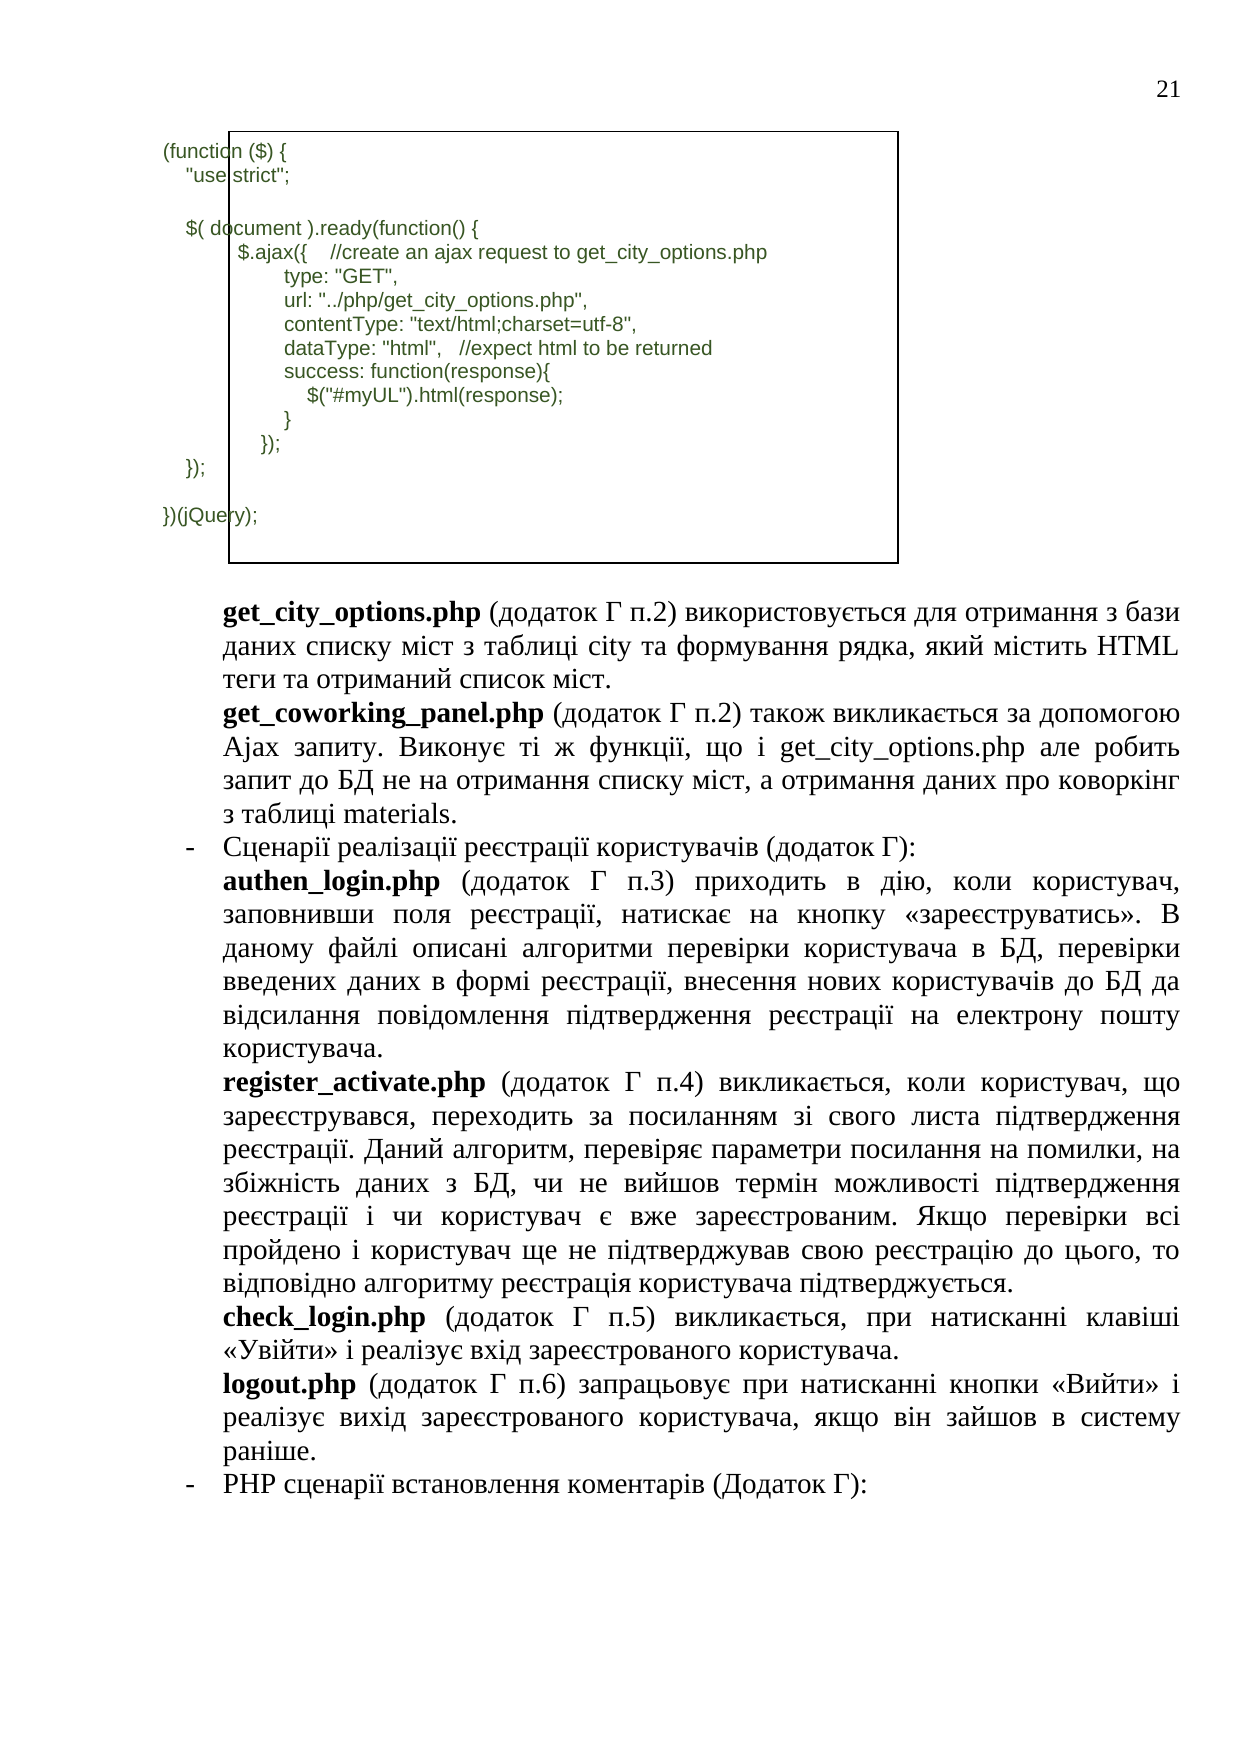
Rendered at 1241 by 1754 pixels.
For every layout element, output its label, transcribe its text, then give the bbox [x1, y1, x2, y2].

list logout.php (додаток Г п.6) запрацьовує при натисканні кнопки «Вийти» і реалізує вихід зареєстрованого користувача, якщо він зайшов в систему раніше. [223, 1366, 1181, 1467]
list PHP сценарії встановлення коментарів (Додаток Г): [185, 1467, 1181, 1500]
list check_login.php (додаток Г п.5) викликається, при натисканні клавіші «Увійти» і реалізує вхід зареєстрованого користувача. [223, 1299, 1181, 1366]
list authen_login.php (додаток Г п.3) приходить в дію, коли користувач, заповнивши поля реєстрації, натискає на кнопку «зареєструватись». В даному файлі описані алгоритми перевірки користувача в БД, перевірки введених даних в формі реєстрації, внесення нових користувачів до БД да відсилання повідомлення підтвердження реєстрації на електрону пошту користувача. [223, 863, 1181, 1064]
list register_activate.php (додаток Г п.4) викликається, коли користувач, що зареєструвався, переходить за посиланням зі свого листа підтвердження реєстрації. Даний алгоритм, перевіряє параметри посилання на помилки, на збіжність даних з БД, чи не вийшов термін можливості підтвердження реєстрації і чи користувач є вже зареєстрованим. Якщо перевірки всі пройдено і користувач ще не підтверджував свою реєстрацію до цього, то відповідно алгоритму реєстрація користувача підтверджується. [223, 1064, 1181, 1299]
list get_city_options.php (додаток Г п.2) використовується для отримання з бази даних списку міст з таблиці city та формування рядка, який містить HTML теги та отриманий список міст. [223, 594, 1181, 695]
list get_coworking_panel.php (додаток Г п.2) також викликається за допомогою Ajax запиту. Виконує ті ж функції, що і get_city_options.php але робить запит до БД не на отримання списку міст, а отримання даних про коворкінг з таблиці materials. [223, 695, 1181, 829]
list Сценарії реалізації реєстрації користувачів (додаток Г): [185, 829, 1181, 863]
